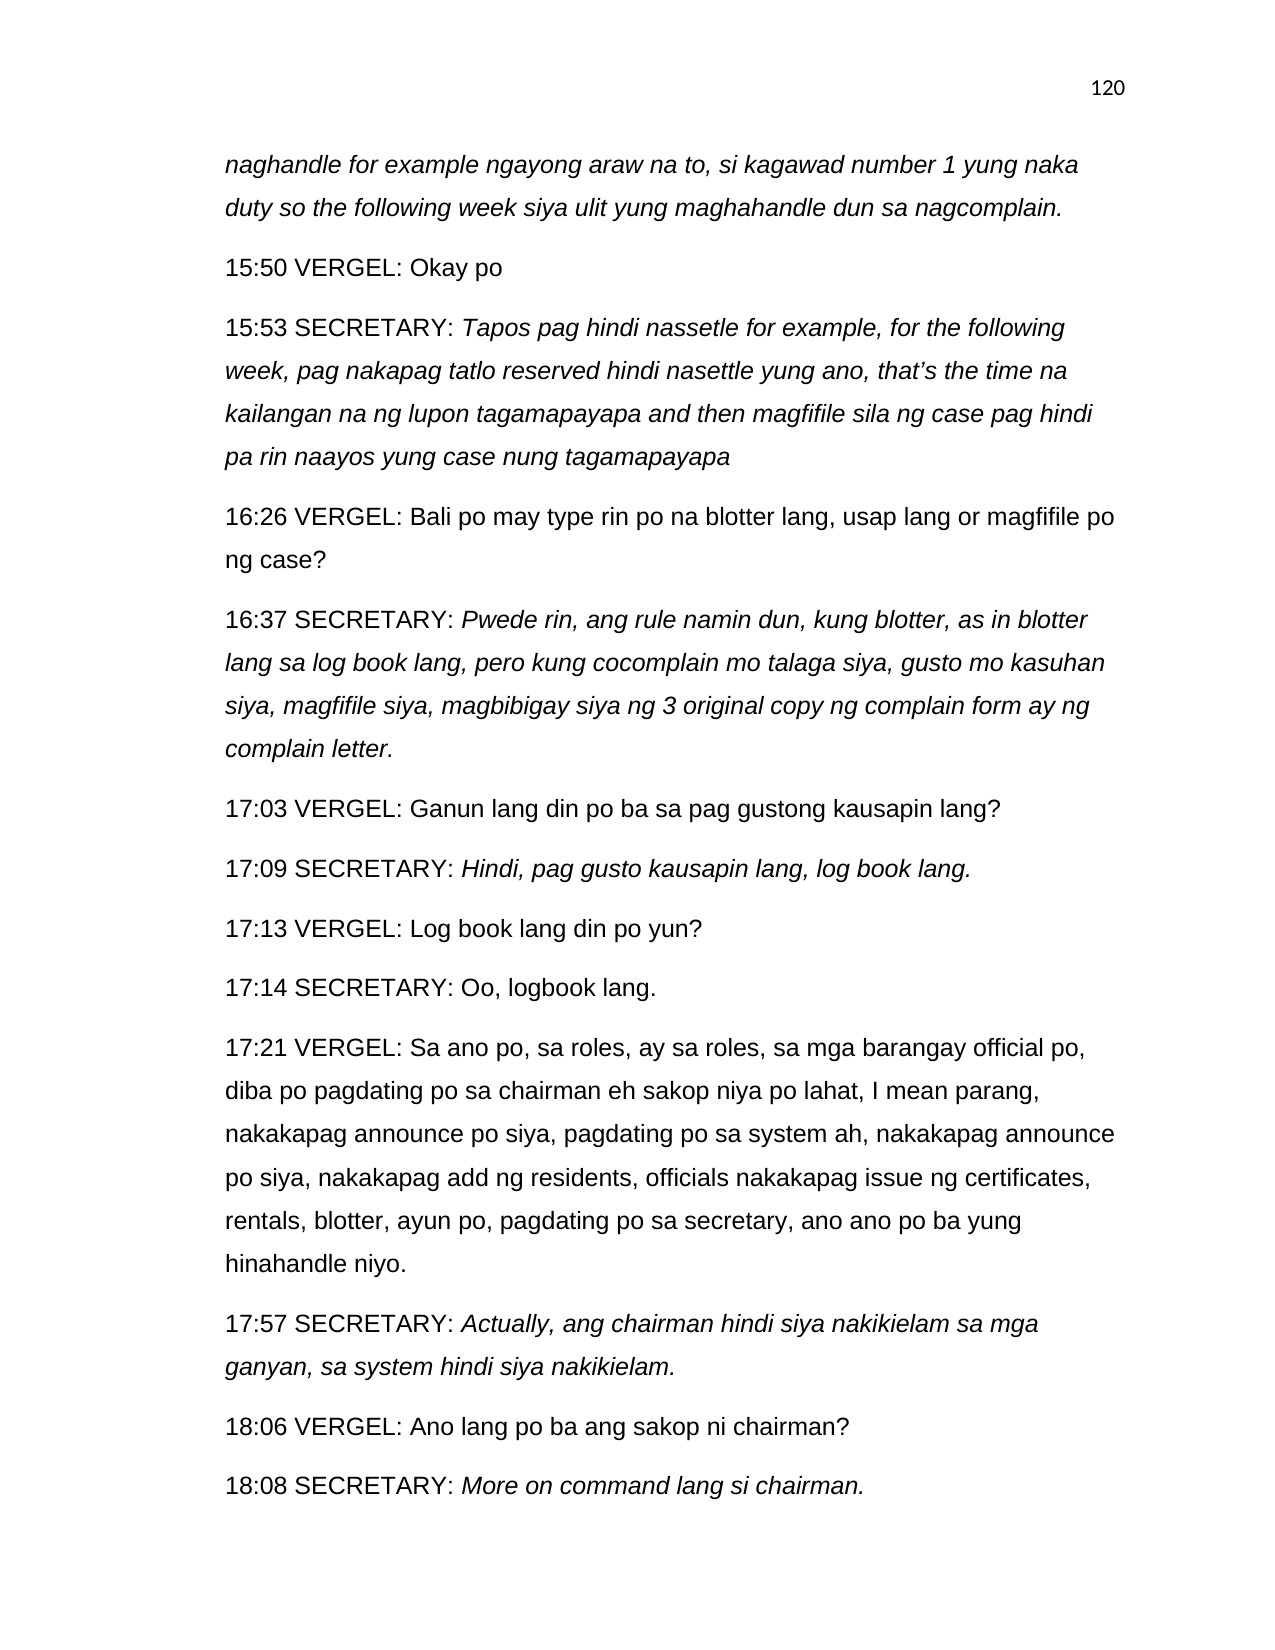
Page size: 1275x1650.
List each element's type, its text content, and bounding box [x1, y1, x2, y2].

text 18:06 VERGEL: Ano lang po ba ang sakop ni chairman? [225, 1411, 1125, 1440]
text 17:03 VERGEL: Ganun lang din po ba sa pag gustong kausapin lang? [225, 794, 1125, 823]
text 17:21 VERGEL: Sa ano po, sa roles, ay sa roles, sa mga barangay official po, diba po pagdating po sa chairman eh sakop niya po lahat, I mean parang, nakakapag announce po siya, pagdating po sa system ah, nakakapag announce po siya, nakakapag add ng residents, officials nakakapag issue ng certificates, rentals, blotter, ayun po, pagdating po sa secretary, ano ano po ba yung hinahandle niyo. [225, 1033, 1125, 1277]
text 17:57 SECRETARY: Actually, ang chairman hindi siya nakikielam sa mga ganyan, sa system hindi siya nakikielam. [225, 1308, 1125, 1380]
text 16:37 SECRETARY: Pwede rin, ang rule namin dun, kung blotter, as in blotter lang sa log book lang, pero kung cocomplain mo talaga siya, gusto mo kasuhan siya, magfifile siya, magbibigay siya ng 3 original copy ng complain form ay ng complain letter. [225, 605, 1125, 763]
text 17:14 SECRETARY: Oo, logbook lang. [225, 973, 1125, 1002]
text 16:26 VERGEL: Bali po may type rin po na blotter lang, usap lang or magfifile po ng case? [225, 502, 1125, 574]
text 18:08 SECRETARY: More on command lang si chairman. [225, 1471, 1125, 1500]
text 15:50 VERGEL: Okay po [225, 253, 1125, 282]
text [225, 150, 1125, 222]
text 15:53 SECRETARY: Tapos pag hindi nassetle for example, for the following week, pag nakapag tatlo reserved hindi nasettle yung ano, that’s the time na kailangan na ng lupon tagamapayapa and then magfifile sila ng case pag hindi pa rin naayos yung case nung tagamapayapa [225, 313, 1125, 471]
text 17:09 SECRETARY: Hindi, pag gusto kausapin lang, log book lang. [225, 854, 1125, 882]
text 17:13 VERGEL: Log book lang din po yun? [225, 913, 1125, 942]
